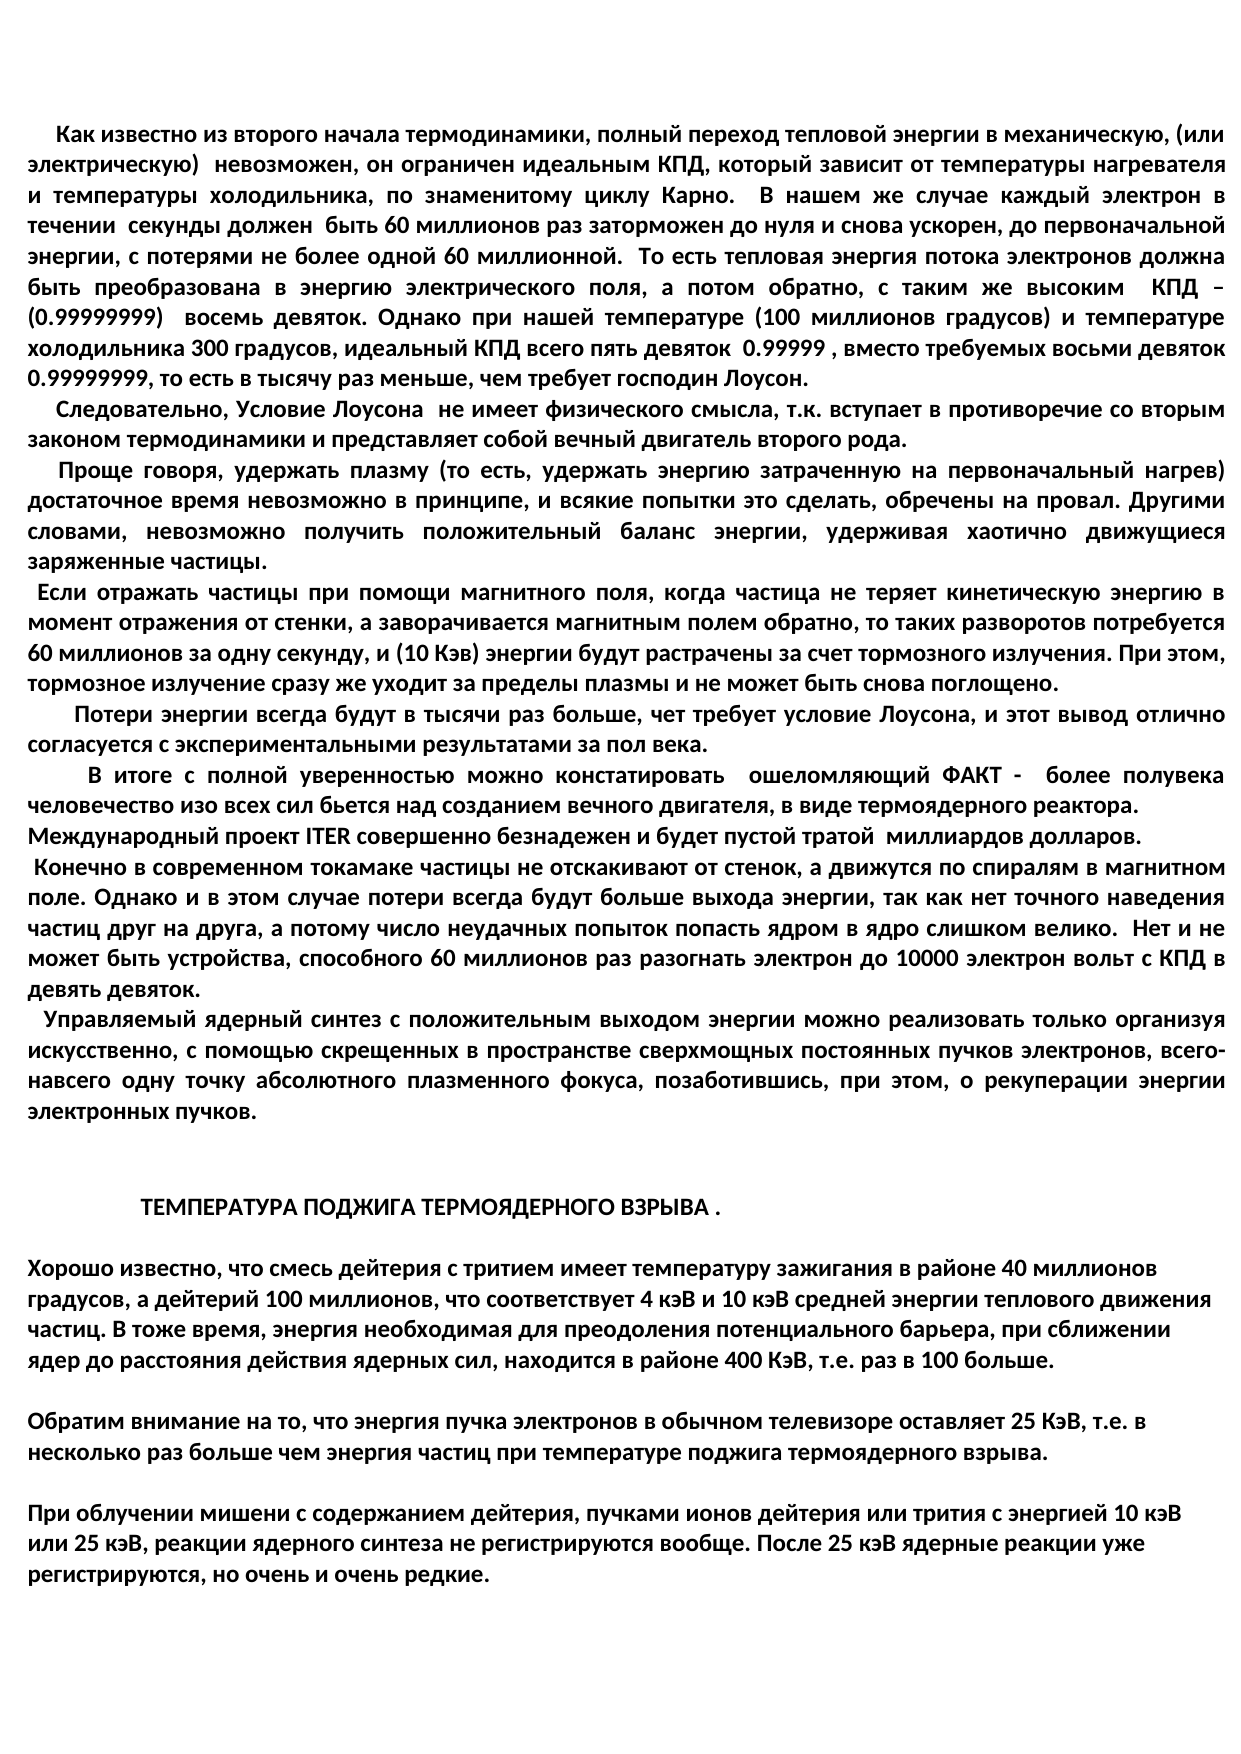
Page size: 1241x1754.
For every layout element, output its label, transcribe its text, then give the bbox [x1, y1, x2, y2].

text Международный проект ITER совершенно безнадежен и будет пустой тратой миллиардов долларов. [27, 820, 1227, 851]
text Следовательно, Условие Лоусона не имеет физического смысла, т.к. вступает в противоречие со вторым законом термодинамики и представляет собой вечный двигатель второго рода. [27, 393, 1227, 454]
text Как известно из второго начала термодинамики, полный переход тепловой энергии в механическую, (или электрическую) невозможен, он ограничен идеальным КПД, который зависит от температуры нагревателя и температуры холодильника, по знаменитому циклу Карно. В нашем же случае каждый электрон в течении секунды должен быть 60 миллионов раз заторможен до нуля и снова ускорен, до первоначальной энергии, с потерями не более одной 60 миллионной. То есть тепловая энергия потока электронов должна быть преобразована в энергию электрического поля, а потом обратно, с таким же высоким КПД – (0.99999999) восемь девяток. Однако при нашей температуре (100 миллионов градусов) и температуре холодильника 300 градусов, идеальный КПД всего пять девяток 0.99999 , вместо требуемых восьми девяток 0.99999999, то есть в тысячу раз меньше, чем требует господин Лоусон. [27, 118, 1227, 393]
text В итоге с полной уверенностью можно констатировать ошеломляющий ФАКТ - более полувека человечество изо всех сил бьется над созданием вечного двигателя, в виде термоядерного реактора. [27, 759, 1227, 820]
text Управляемый ядерный синтез с положительным выходом энергии можно реализовать только организуя искусственно, с помощью скрещенных в пространстве сверхмощных постоянных пучков электронов, всего-навсего одну точку абсолютного плазменного фокуса, позаботившись, при этом, о рекуперации энергии электронных пучков. [27, 1003, 1227, 1125]
text Конечно в современном токамаке частицы не отскакивают от стенок, а движутся по спиралям в магнитном поле. Однако и в этом случае потери всегда будут больше выхода энергии, так как нет точного наведения частиц друг на друга, а потому число неудачных попыток попасть ядром в ядро слишком велико. Нет и не может быть устройства, способного 60 миллионов раз разогнать электрон до 10000 электрон вольт с КПД в девять девяток. [27, 851, 1227, 1003]
text Проще говоря, удержать плазму (то есть, удержать энергию затраченную на первоначальный нагрев) достаточное время невозможно в принципе, и всякие попытки это сделать, обречены на провал. Другими словами, невозможно получить положительный баланс энергии, удерживая хаотично движущиеся заряженные частицы. [27, 454, 1227, 576]
text Потери энергии всегда будут в тысячи раз больше, чет требует условие Лоусона, и этот вывод отлично согласуется с экспериментальными результатами за пол века. [27, 698, 1227, 759]
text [27, 1191, 1227, 1619]
text Если отражать частицы при помощи магнитного поля, когда частица не теряет кинетическую энергию в момент отражения от стенки, а заворачивается магнитным полем обратно, то таких разворотов потребуется 60 миллионов за одну секунду, и (10 Кэв) энергии будут растрачены за счет тормозного излучения. При этом, тормозное излучение сразу же уходит за пределы плазмы и не может быть снова поглощено. [27, 576, 1227, 698]
